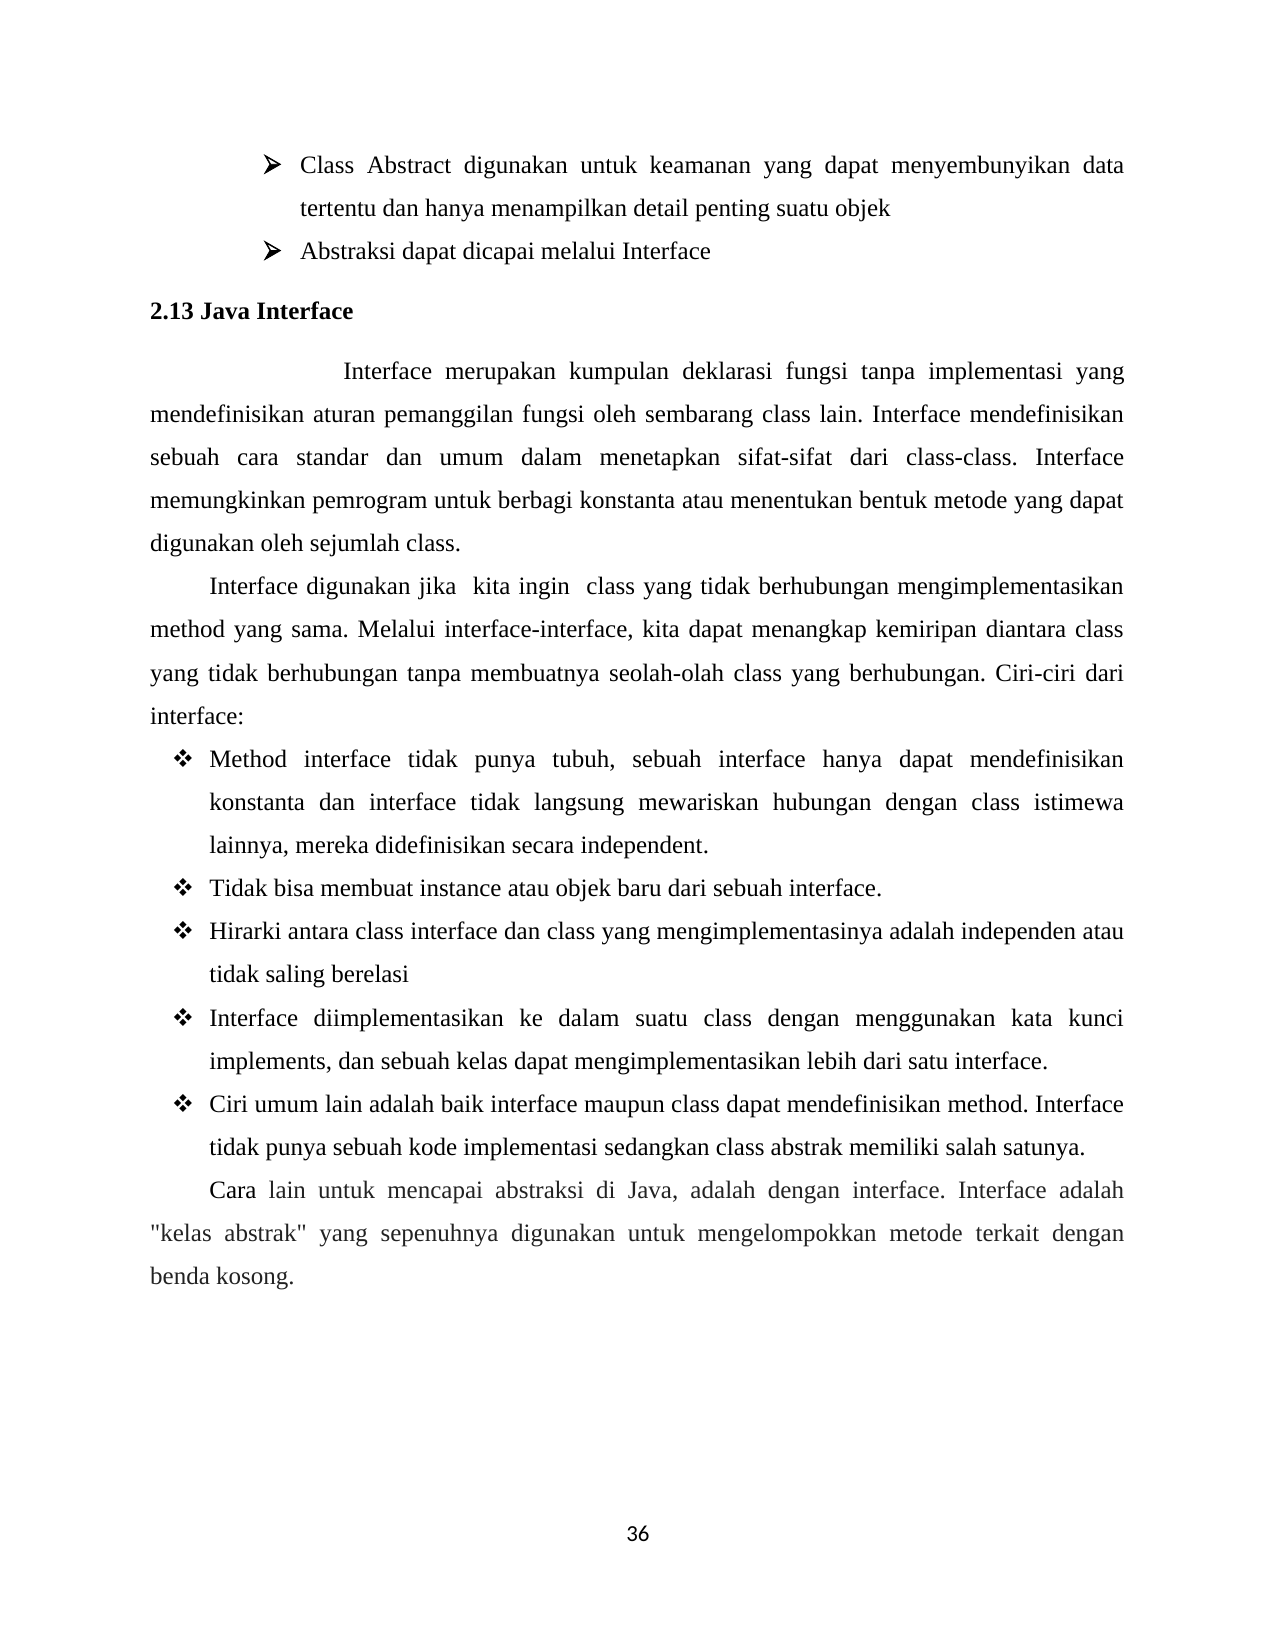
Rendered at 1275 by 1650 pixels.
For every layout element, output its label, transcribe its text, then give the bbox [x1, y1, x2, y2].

list Interface merupakan kumpulan deklarasi fungsi tanpa implementasi yang mendefinisikan aturan pemanggilan fungsi oleh sembarang class lain. Interface mendefinisikan sebuah cara standar dan umum dalam menetapkan sifat-sifat dari class-class. Interface memungkinkan pemrogram untuk berbagi konstanta atau menentukan bentuk metode yang dapat digunakan oleh sejumlah class. [150, 356, 1125, 557]
list Tidak bisa membuat instance atau objek baru dari sebuah interface. [172, 873, 1125, 902]
list Cara lain untuk mencapai abstraksi di Java, adalah dengan interface. Interface adalah "kelas abstrak" yang sepenuhnya digunakan untuk mengelompokkan metode terkait dengan benda kosong. [150, 1175, 1125, 1290]
list Interface digunakan jika kita ingin class yang tidak berhubungan mengimplementasikan method yang sama. Melalui interface-interface, kita dapat menangkap kemiripan diantara class yang tidak berhubungan tanpa membuatnya seolah-olah class yang berhubungan. Ciri-ciri dari interface: [150, 571, 1125, 729]
list Abstraksi dapat dicapai melalui Interface [262, 236, 1125, 265]
list Method interface tidak punya tubuh, sebuah interface hanya dapat mendefinisikan konstanta dan interface tidak langsung mewariskan hubungan dengan class istimewa lainnya, mereka didefinisikan secara independent. [172, 744, 1125, 859]
list Hirarki antara class interface dan class yang mengimplementasinya adalah independen atau tidak saling berelasi [172, 916, 1125, 988]
text 2.13 Java Interface [150, 296, 1125, 325]
list Class Abstract digunakan untuk keamanan yang dapat menyembunyikan data tertentu dan hanya menampilkan detail penting suatu objek [262, 150, 1125, 222]
list Interface diimplementasikan ke dalam suatu class dengan menggunakan kata kunci implements, dan sebuah kelas dapat mengimplementasikan lebih dari satu interface. [172, 1003, 1125, 1074]
list Ciri umum lain adalah baik interface maupun class dapat mendefinisikan method. Interface tidak punya sebuah kode implementasi sedangkan class abstrak memiliki salah satunya. [172, 1089, 1125, 1161]
